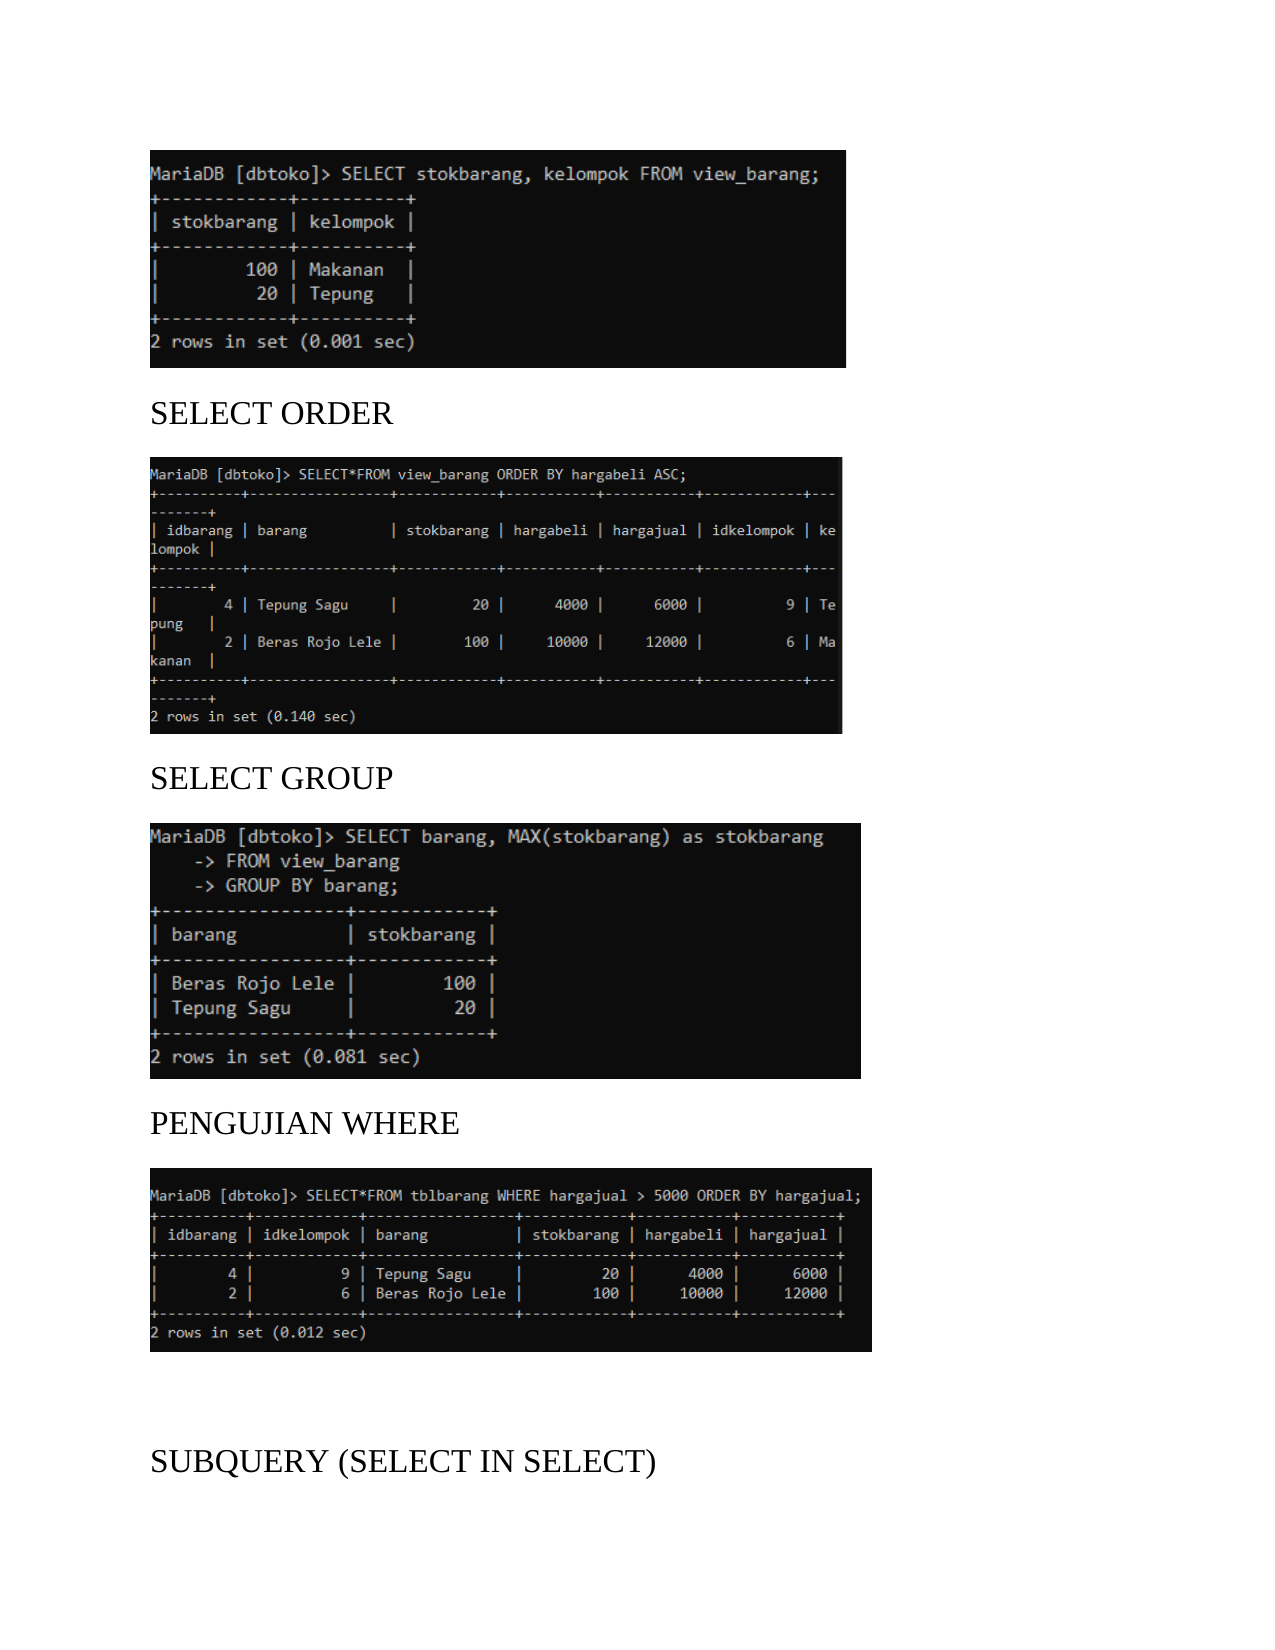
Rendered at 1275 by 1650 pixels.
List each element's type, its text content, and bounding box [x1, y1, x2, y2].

picture [150, 1168, 872, 1352]
picture [150, 150, 847, 368]
picture [150, 823, 861, 1079]
text PENGUJIAN WHERE [150, 1103, 1125, 1141]
text SUBQUERY (SELECT IN SELECT) [150, 1441, 1125, 1479]
text SELECT ORDER [150, 393, 1125, 431]
text SELECT GROUP [150, 758, 1125, 797]
picture [150, 457, 843, 734]
